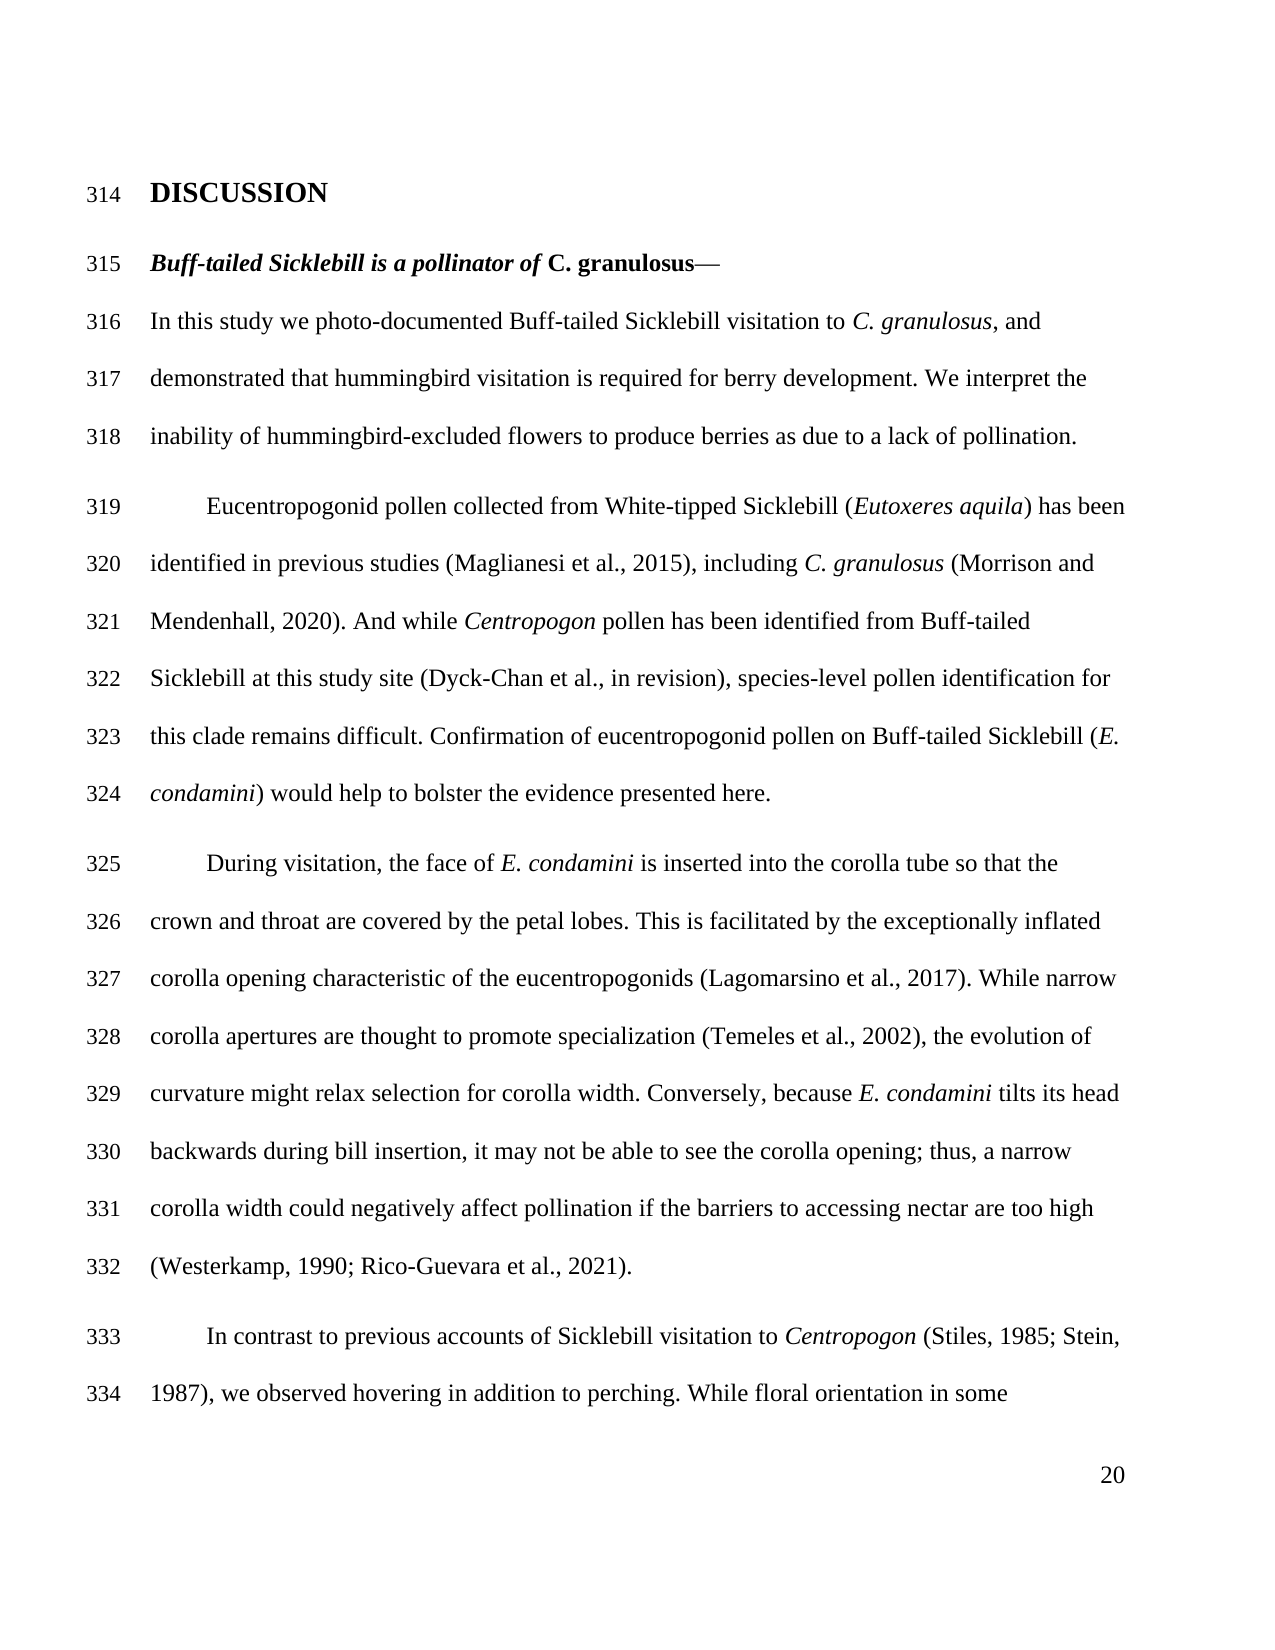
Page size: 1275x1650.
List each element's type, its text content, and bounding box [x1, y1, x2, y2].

subtitle DISCUSSION [150, 175, 1125, 208]
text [150, 1321, 1125, 1407]
text Eucentropogonid pollen collected from White-tipped Sicklebill (Eutoxeres aquila) has been identified in previous studies (Maglianesi et al., 2015), including C. granulosus (Morrison and Mendenhall, 2020). And while Centropogon pollen has been identified from Buff-tailed Sicklebill at this study site (Dyck-Chan et al., in revision), species-level pollen identification for this clade remains difficult. Confirmation of eucentropogonid pollen on Buff-tailed Sicklebill (E. condamini) would help to bolster the evidence presented here. [150, 491, 1125, 807]
text In this study we photo-documented Buff-tailed Sicklebill visitation to C. granulosus, and demonstrated that hummingbird visitation is required for berry development. We interpret the inability of hummingbird-excluded flowers to produce berries as due to a lack of pollination. [150, 306, 1125, 449]
text Buff-tailed Sicklebill is a pollinator of C. granulosus— [150, 248, 1125, 277]
text During visitation, the face of E. condamini is inserted into the corolla tube so that the crown and throat are covered by the petal lobes. This is facilitated by the exceptionally inflated corolla opening characteristic of the eucentropogonids (Lagomarsino et al., 2017). While narrow corolla apertures are thought to promote specialization (Temeles et al., 2002), the evolution of curvature might relax selection for corolla width. Conversely, because E. condamini tilts its head backwards during bill insertion, it may not be able to see the corolla opening; thus, a narrow corolla width could negatively affect pollination if the barriers to accessing nectar are too high (Westerkamp, 1990; Rico-Guevara et al., 2021). [150, 848, 1125, 1279]
